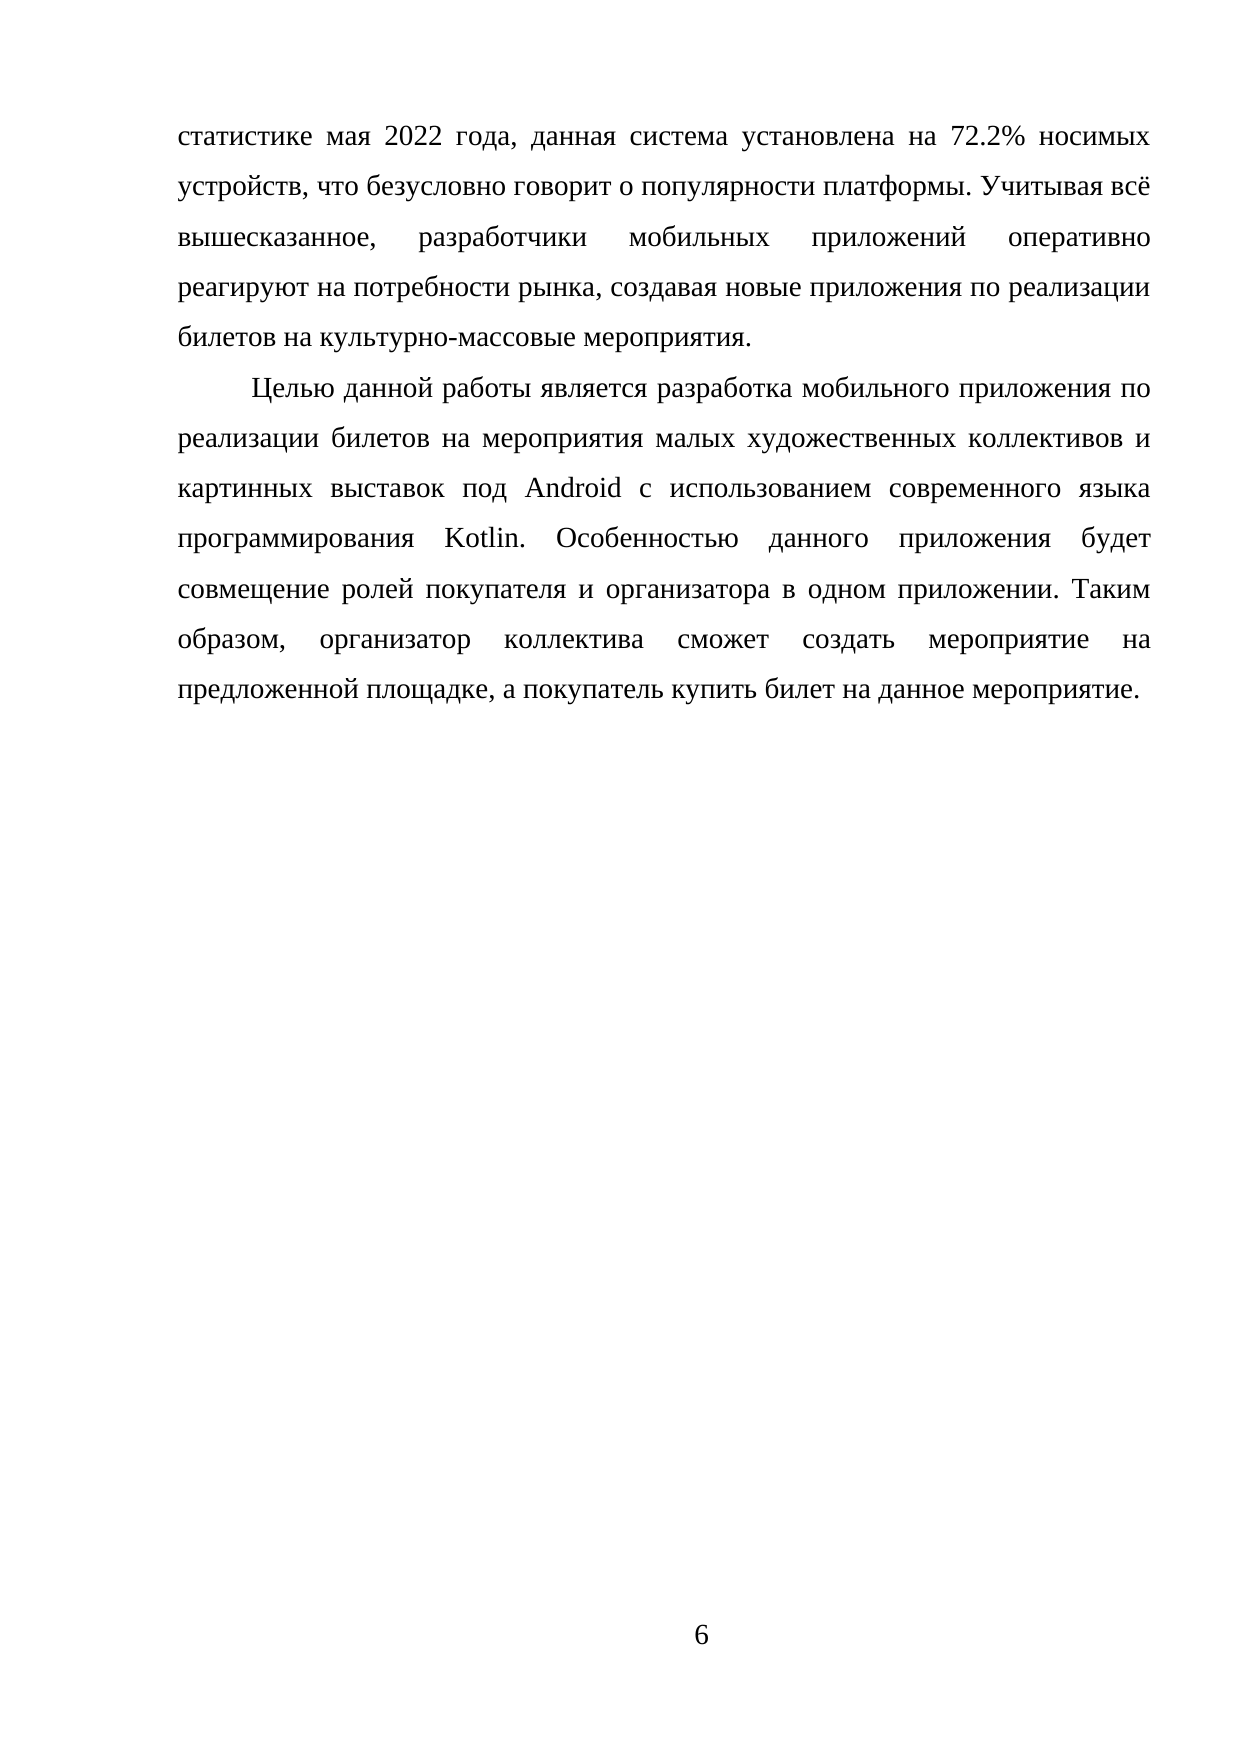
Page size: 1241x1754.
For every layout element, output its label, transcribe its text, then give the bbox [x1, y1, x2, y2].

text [177, 118, 1152, 353]
text Целью данной работы является разработка мобильного приложения по реализации билетов на мероприятия малых художественных коллективов и картинных выставок под Android с использованием современного языка программирования Kotlin. Особенностью данного приложения будет совмещение ролей покупателя и организатора в одном приложении. Таким образом, организатор коллектива сможет создать мероприятие на предложенной площадке, а покупатель купить билет на данное мероприятие. [177, 370, 1152, 705]
